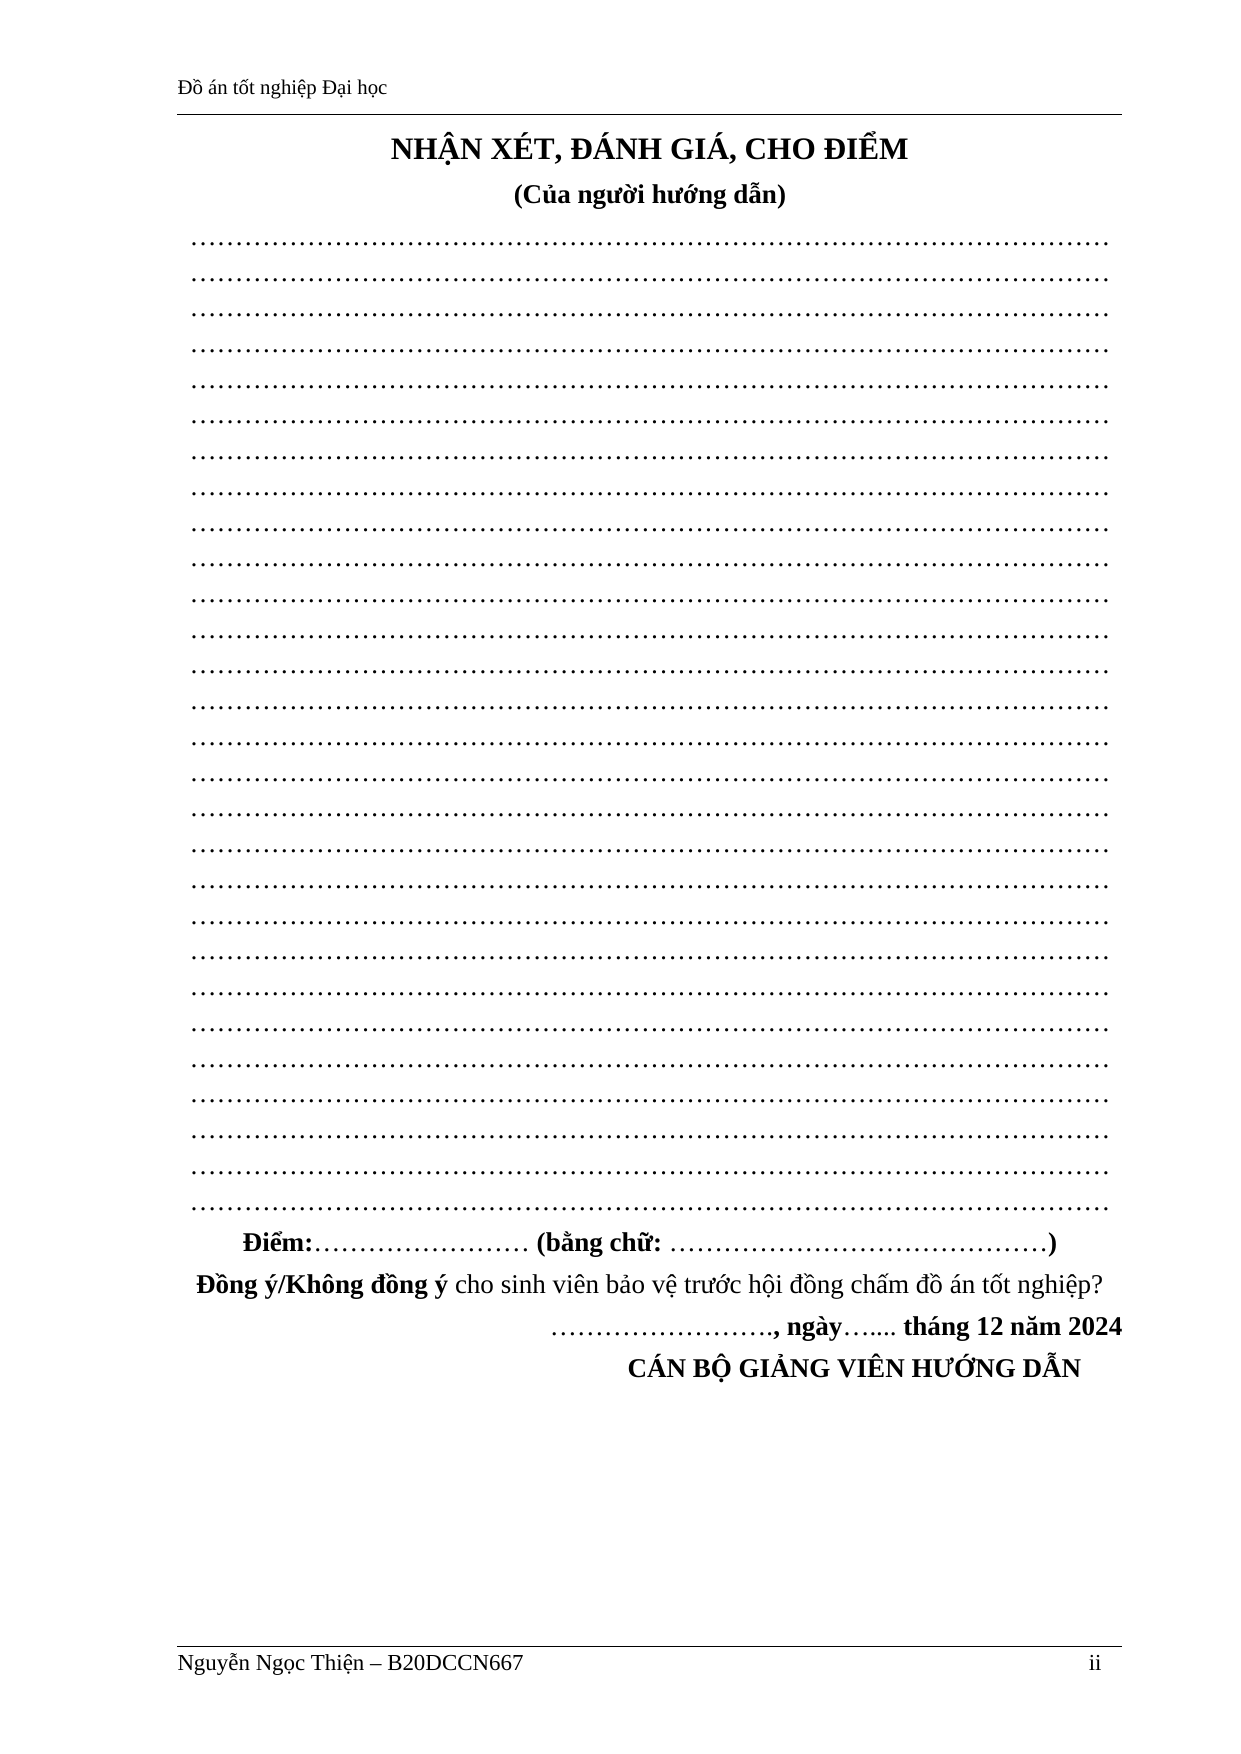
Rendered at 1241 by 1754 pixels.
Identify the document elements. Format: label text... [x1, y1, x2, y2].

text Đồng ý/Không đồng ý cho sinh viên bảo vệ trước hội đồng chấm đồ án tốt nghiệp? [177, 1268, 1122, 1300]
text CÁN BỘ GIẢNG VIÊN HƯỚNG DẪN [627, 1352, 1122, 1384]
text ……………………., ngày….... tháng 12 năm 2024 [177, 1311, 1122, 1342]
text Điểm:…………………… (bằng chữ: ……………………………………) [177, 1227, 1122, 1258]
subtitle NHẬN XÉT, ĐÁNH GIÁ, CHO ĐIỂM [177, 130, 1122, 166]
text ………………………………………………………………………………………………………………………………………………………………………………………………………………………………………………………………………………………………………………………………………………………………………………………………………………………………………………………………………………………………………………………………………………………………………………………………………………………………………………………………………………………………………………………………………………………………………………………………………………………………………………………………………………………………………………………………………………………………………………………………………………………………………………………………………………………………………………………………………………………………………………………………………………………………………………………………………………………………………………………………………………………………………………………………………………………………………………………………………………………………………………………………………………………………………………………………………………………………………………………………………………………………………………………………………………………………………………………………………………………………………………………………………………………………………………………………………………………………………………………………………………………………………………………………………………………………………………………………………………………………………………………………………………………………………………………………………………………………………………………………………………………………………………………………………………………………………………………………………………………………………………………………………………………………………………………………………………………………………… [177, 220, 1122, 1216]
text (Của người hướng dẫn) [177, 178, 1122, 209]
